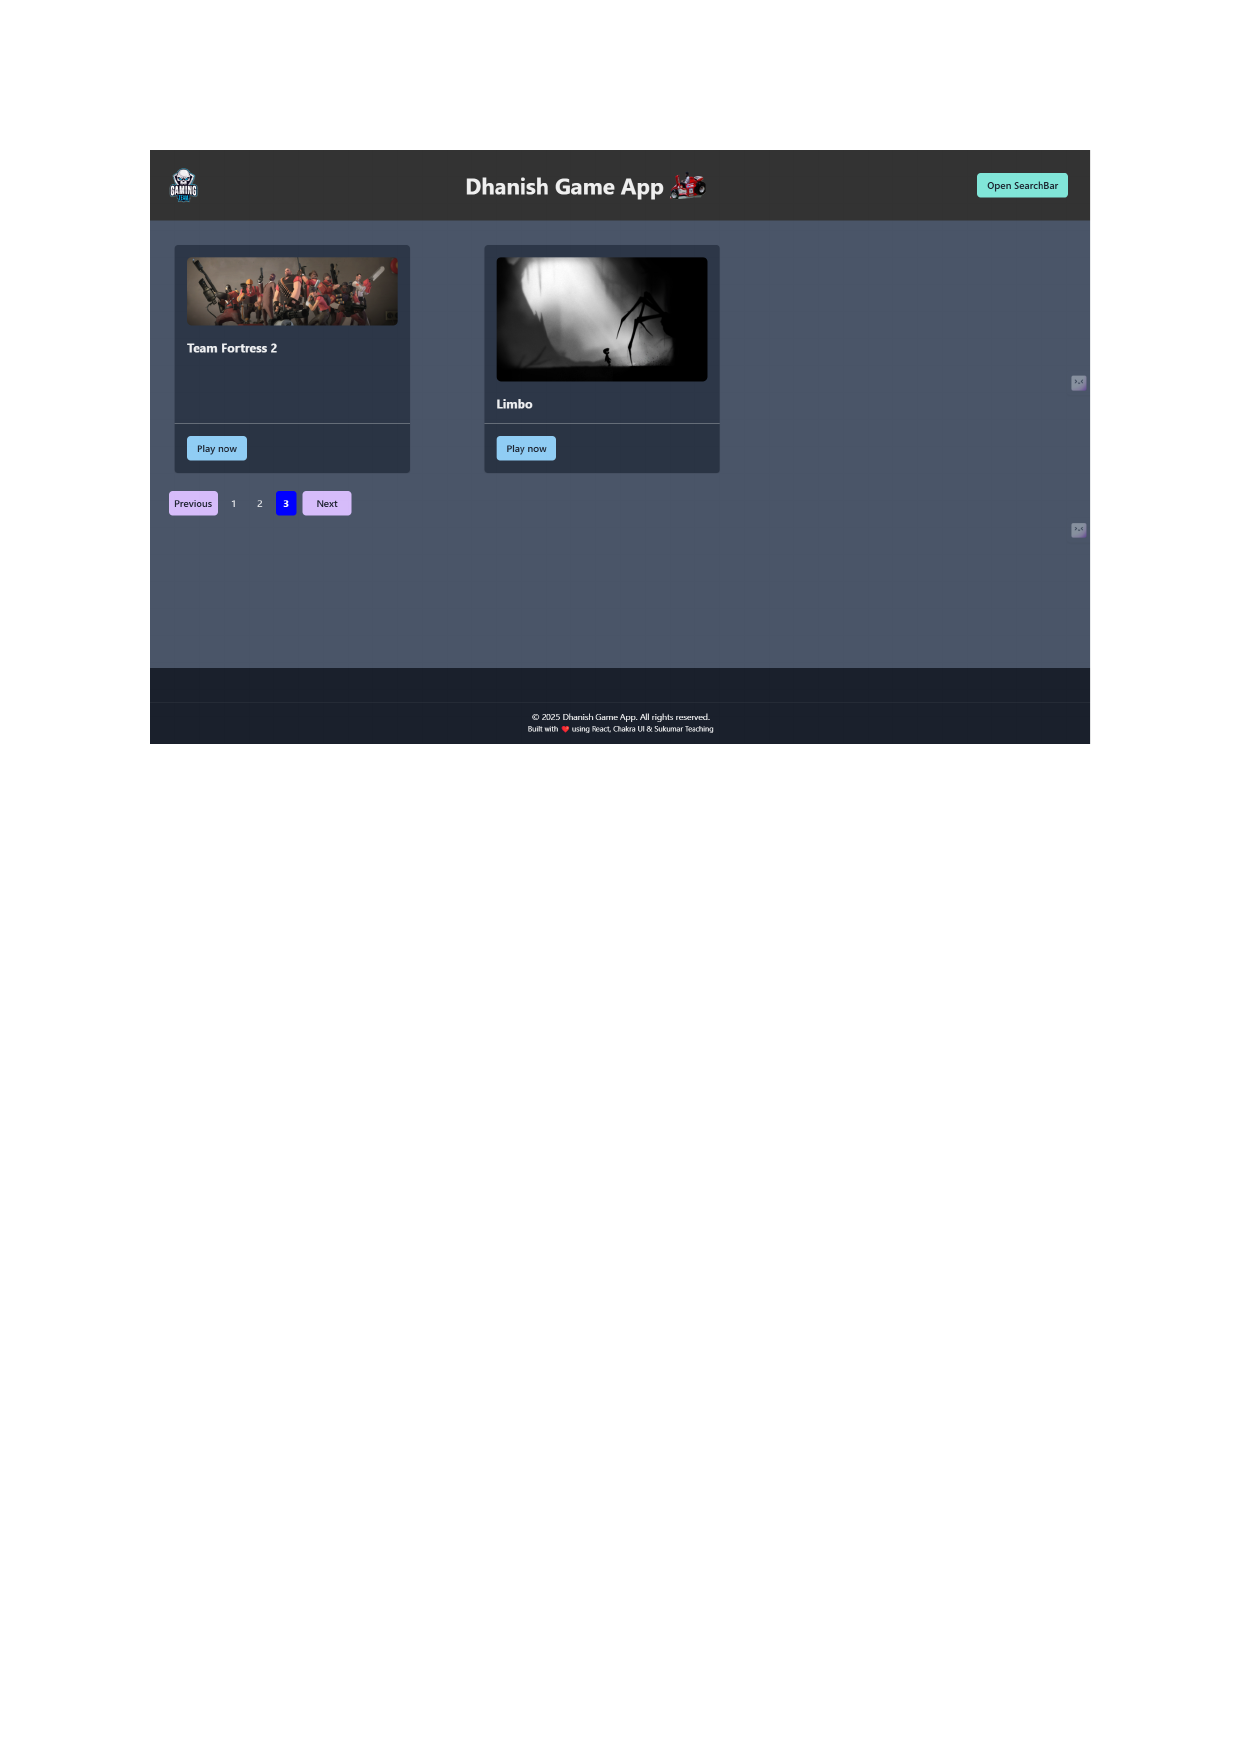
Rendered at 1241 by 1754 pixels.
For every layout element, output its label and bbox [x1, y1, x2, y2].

picture [150, 150, 1091, 744]
